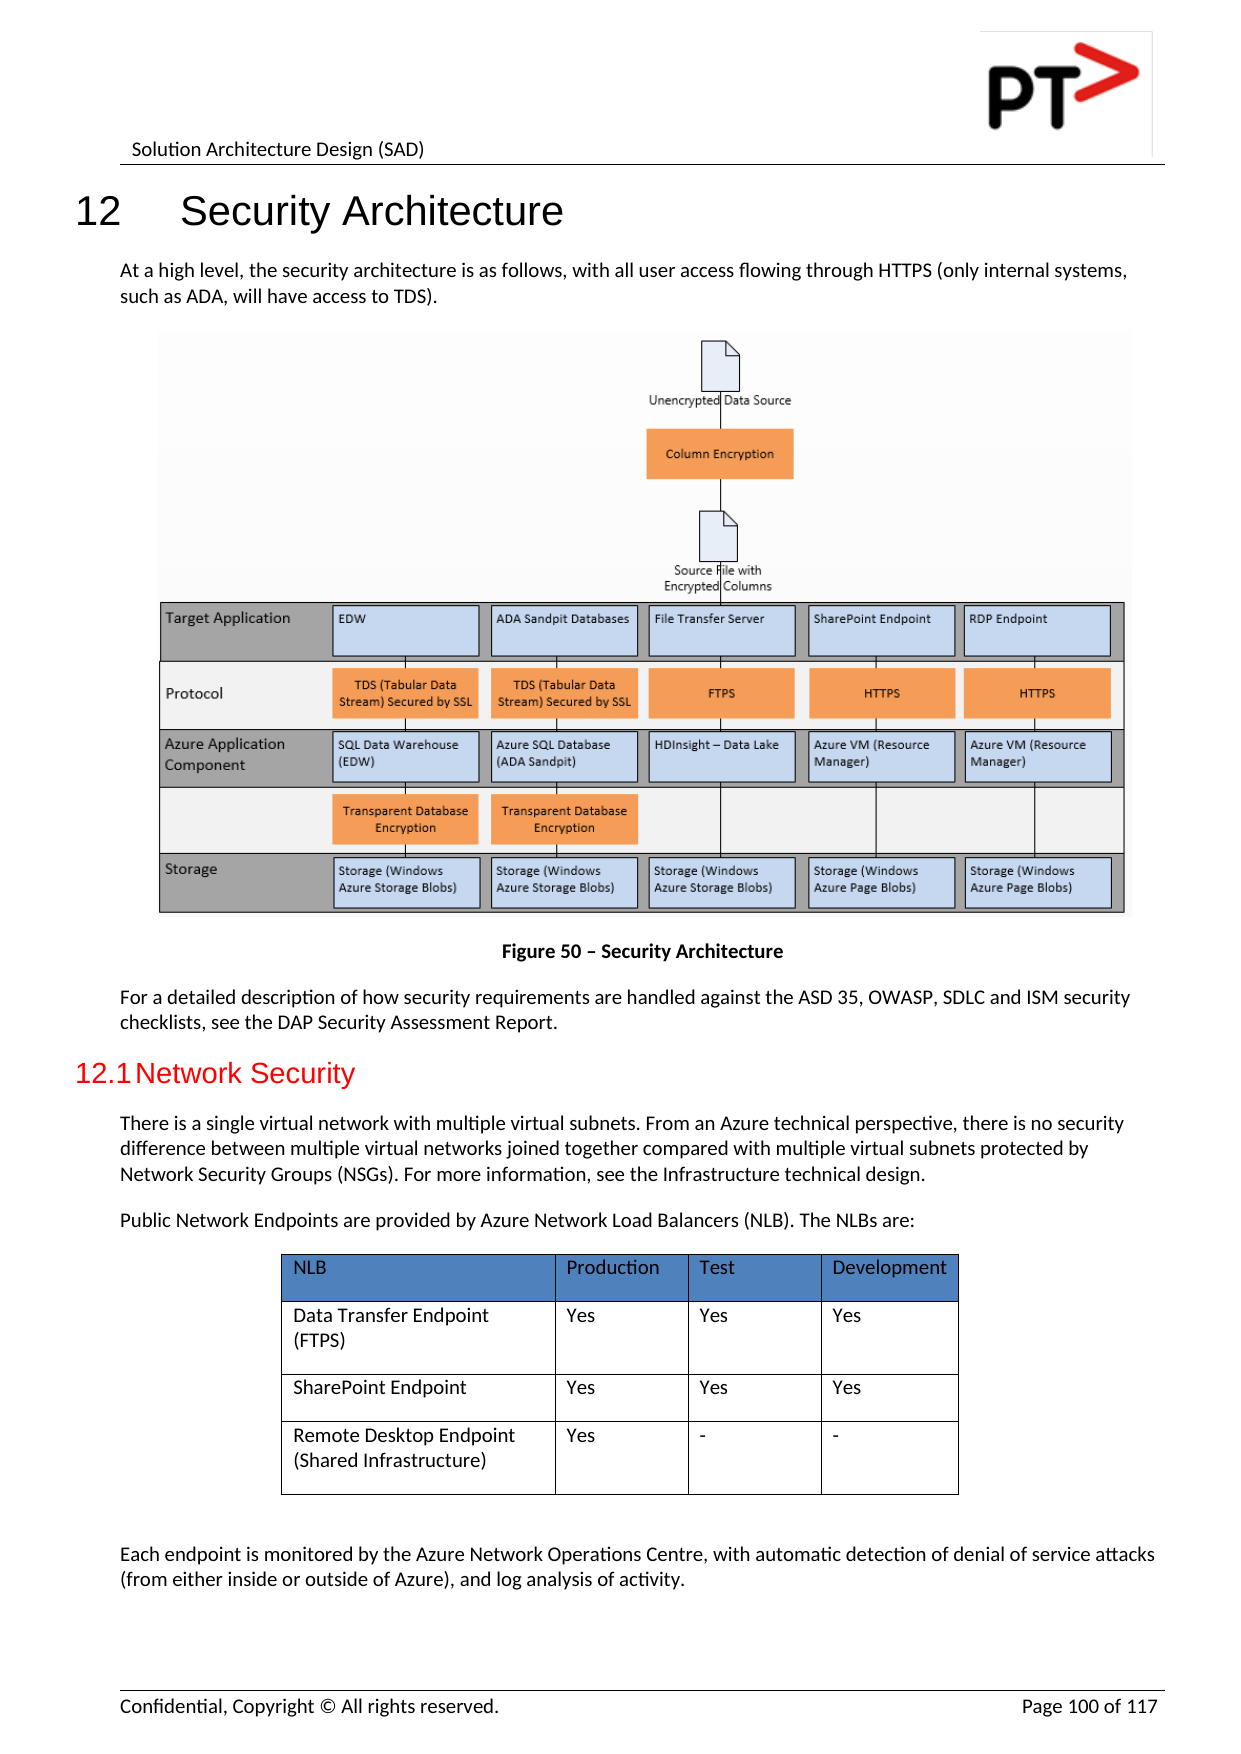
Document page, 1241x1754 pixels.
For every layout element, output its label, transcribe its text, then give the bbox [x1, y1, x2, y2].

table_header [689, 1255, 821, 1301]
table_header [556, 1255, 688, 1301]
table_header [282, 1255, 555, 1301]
subtitle Security Architecture [75, 186, 1165, 234]
text There is a single virtual network with multiple virtual subnets. From an Azure technical perspective, there is no security difference between multiple virtual networks joined together compared with multiple virtual subnets protected by Network Security Groups (NSGs). For more information, see the Infrastructure technical design. [120, 1110, 1165, 1186]
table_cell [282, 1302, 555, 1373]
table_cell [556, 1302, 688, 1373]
text Each endpoint is monitored by the Azure Network Operations Centre, with automatic detection of denial of service attacks (from either inside or outside of Azure), and log analysis of activity. [120, 1541, 1165, 1592]
picture [980, 30, 1154, 157]
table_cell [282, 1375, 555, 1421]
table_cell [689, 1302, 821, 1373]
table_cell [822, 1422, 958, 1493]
picture [157, 329, 1133, 917]
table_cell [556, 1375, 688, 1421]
text For a detailed description of how security requirements are handled against the ASD 35, OWASP, SDLC and ISM security checklists, see the DAP Security Assessment Report. [120, 984, 1165, 1035]
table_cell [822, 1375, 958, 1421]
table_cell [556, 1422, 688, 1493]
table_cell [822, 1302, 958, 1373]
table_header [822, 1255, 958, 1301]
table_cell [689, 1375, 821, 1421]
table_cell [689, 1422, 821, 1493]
text At a high level, the security architecture is as follows, with all user access flowing through HTTPS (only internal systems, such as ADA, will have access to TDS). [120, 258, 1165, 308]
text Public Network Endpoints are provided by Azure Network Load Balancers (NLB). The NLBs are: [120, 1207, 1165, 1233]
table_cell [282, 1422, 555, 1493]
subtitle Network Security [75, 1056, 1165, 1089]
